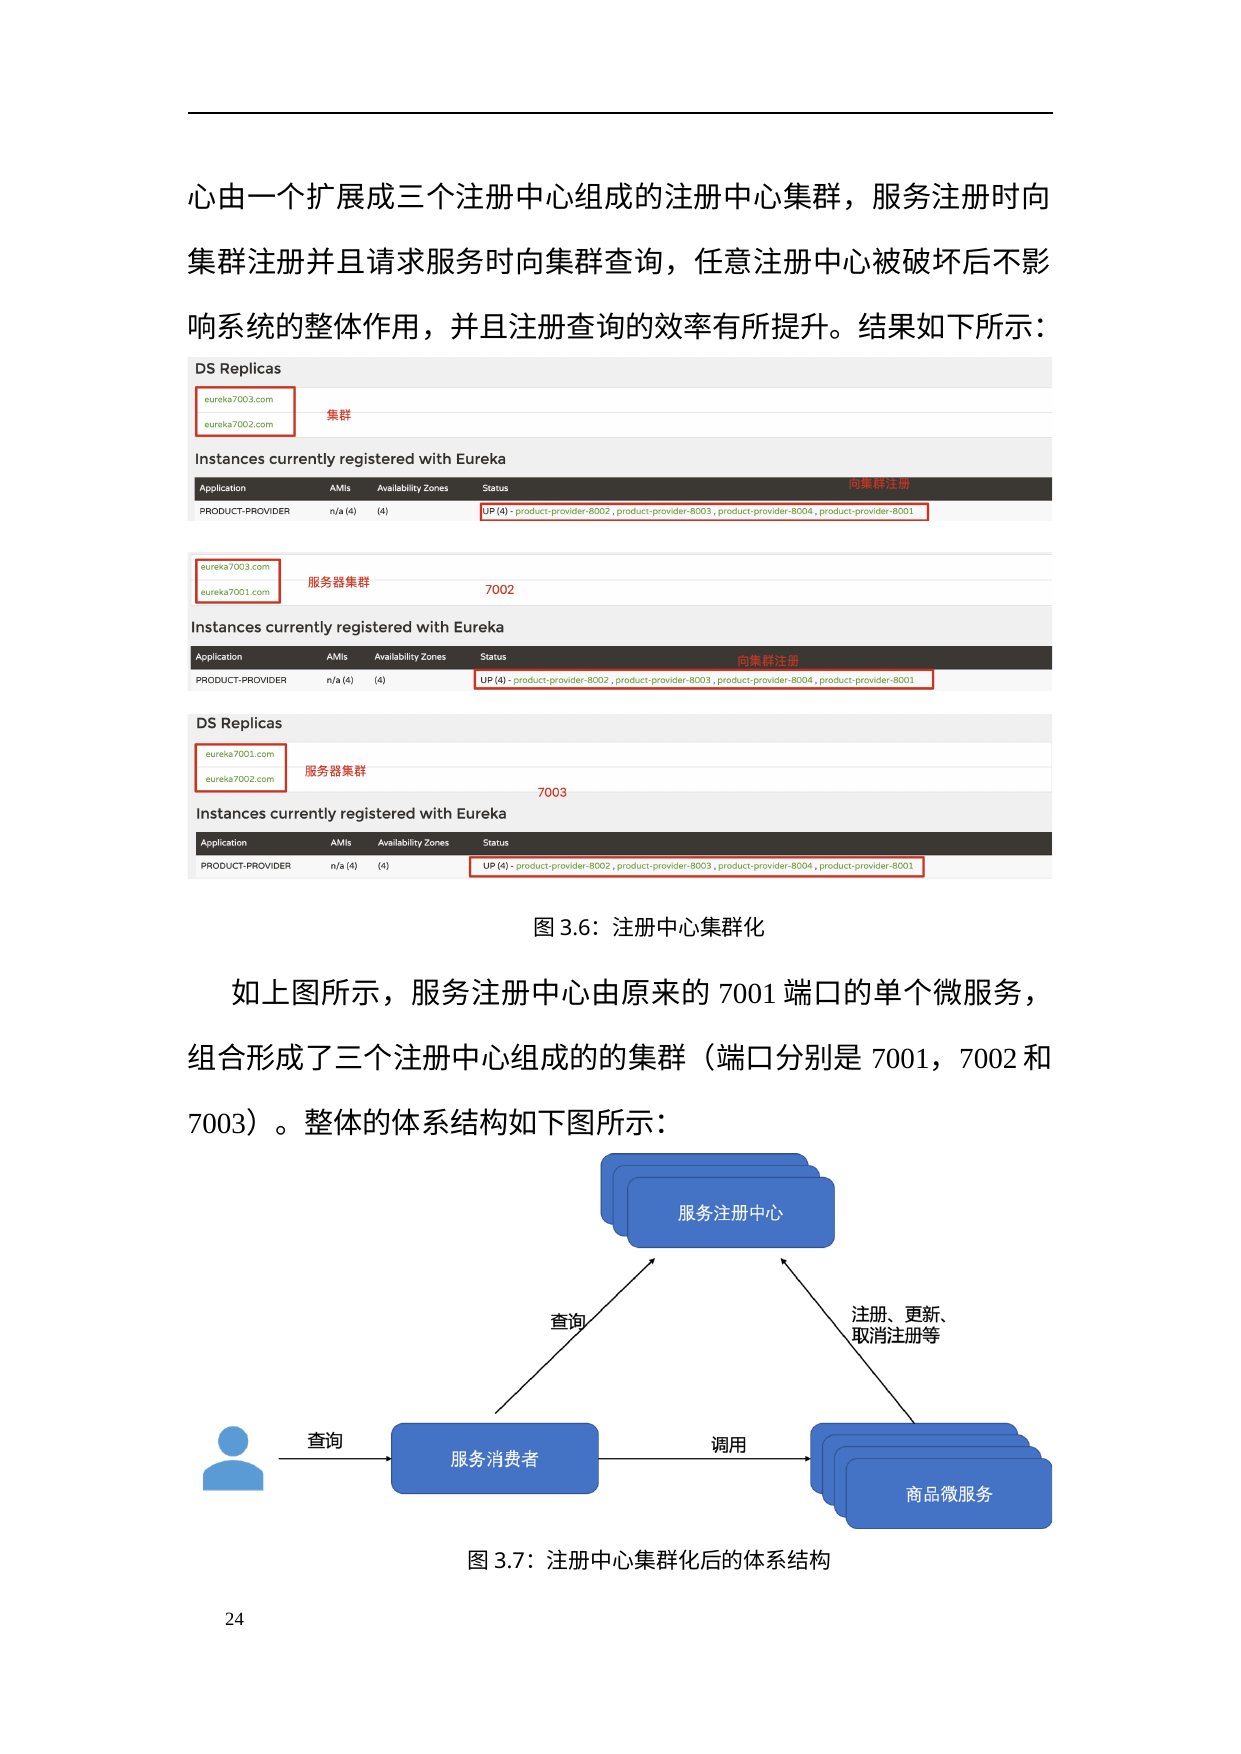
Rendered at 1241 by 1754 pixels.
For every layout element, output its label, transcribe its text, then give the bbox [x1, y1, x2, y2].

picture [187, 552, 1053, 691]
text 如上图所示，服务注册中心由原来的7001端口的单个微服务，组合形成了三个注册中心组成的的集群（端口分别是7001，7002和7003）。整体的体系结构如下图所示： [187, 958, 1053, 1153]
text 图3.7：注册中心集群化后的体系结构 [187, 1543, 1053, 1576]
text 图3.6：注册中心集群化 [187, 909, 1053, 942]
picture [187, 1153, 1053, 1529]
picture [187, 714, 1053, 879]
picture [187, 357, 1053, 521]
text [187, 162, 1053, 357]
